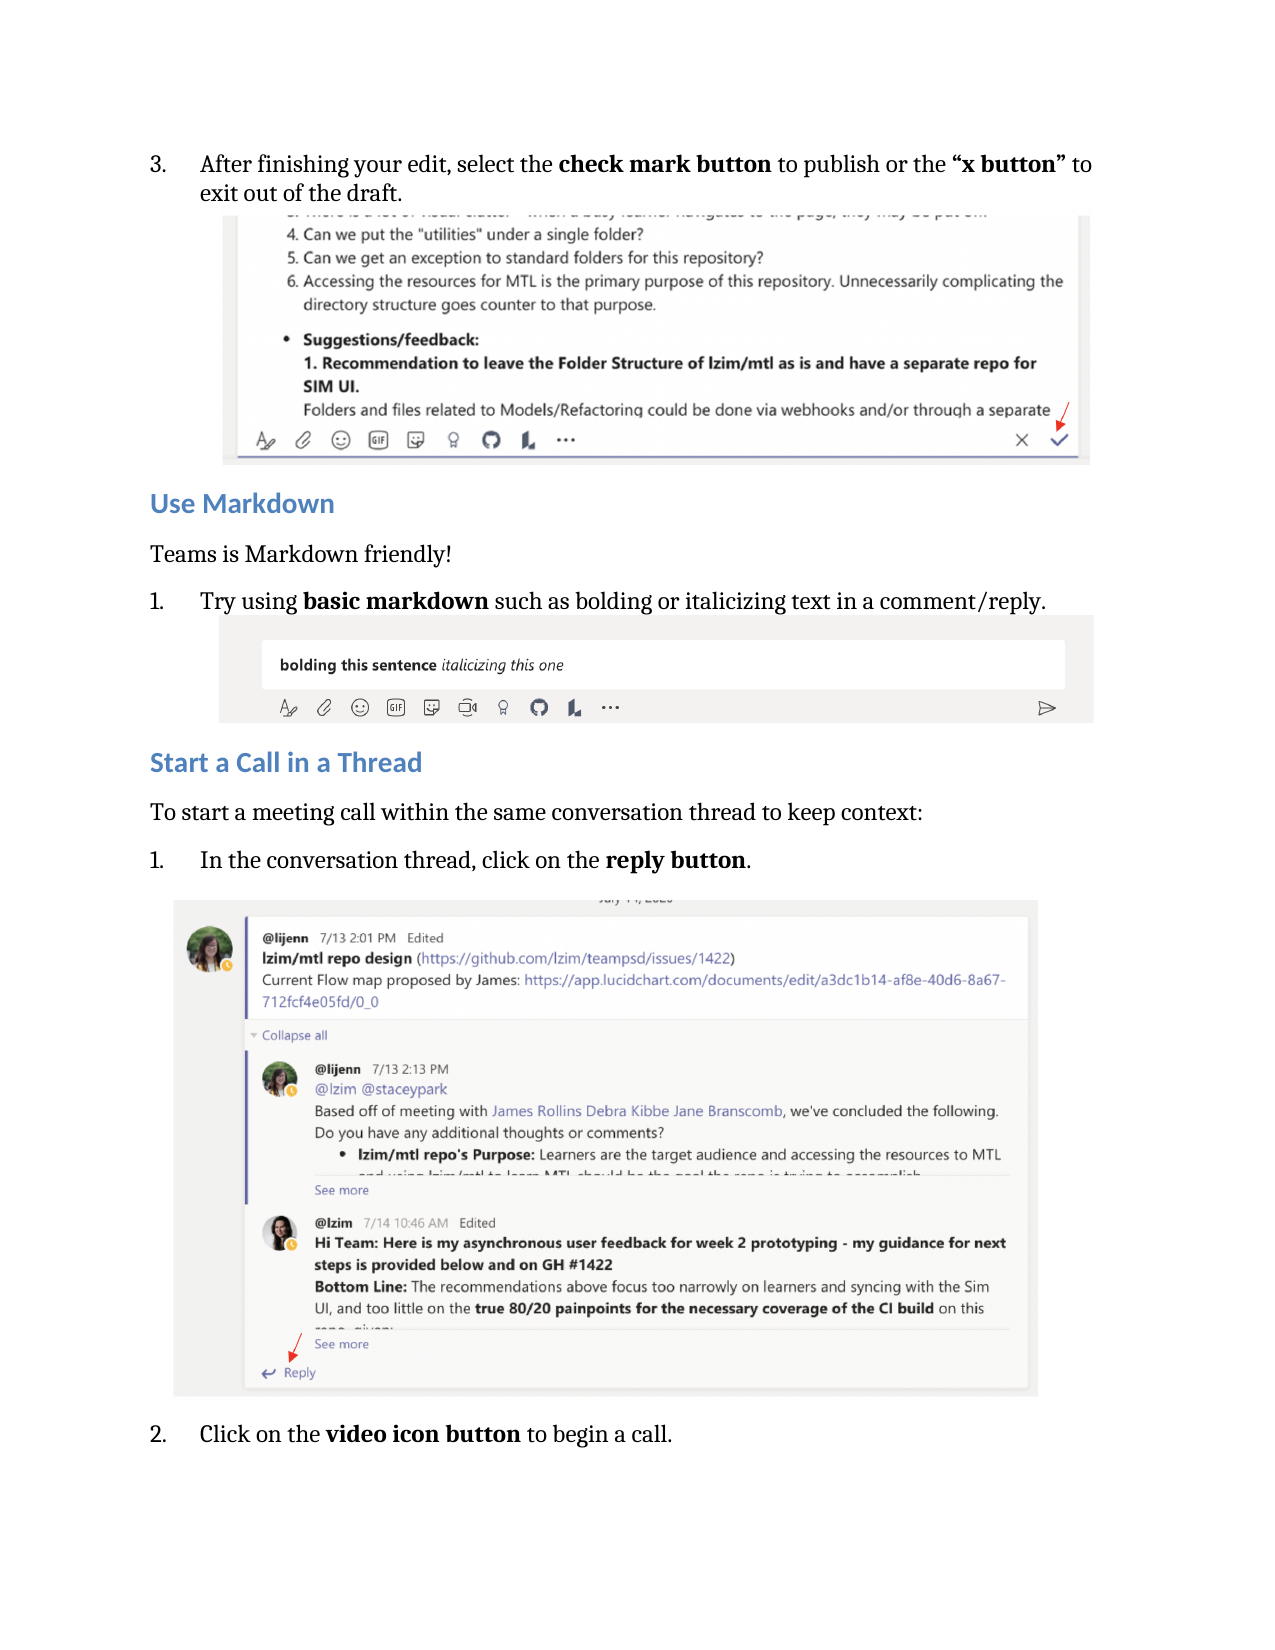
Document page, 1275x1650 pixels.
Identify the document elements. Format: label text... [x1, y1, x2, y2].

subtitle Start a Call in a Thread [150, 744, 1125, 779]
text Teams is Markdown friendly! [150, 539, 1125, 568]
picture [218, 207, 1094, 465]
text To start a meeting call within the same conversation thread to keep context: [150, 798, 1125, 827]
picture [218, 615, 1094, 723]
picture [168, 893, 1044, 1401]
subtitle Use Markdown [150, 485, 1125, 521]
list In the conversation thread, click on the reply button. [150, 846, 1125, 874]
list Click on the video icon button to begin a call. [150, 1419, 1125, 1448]
